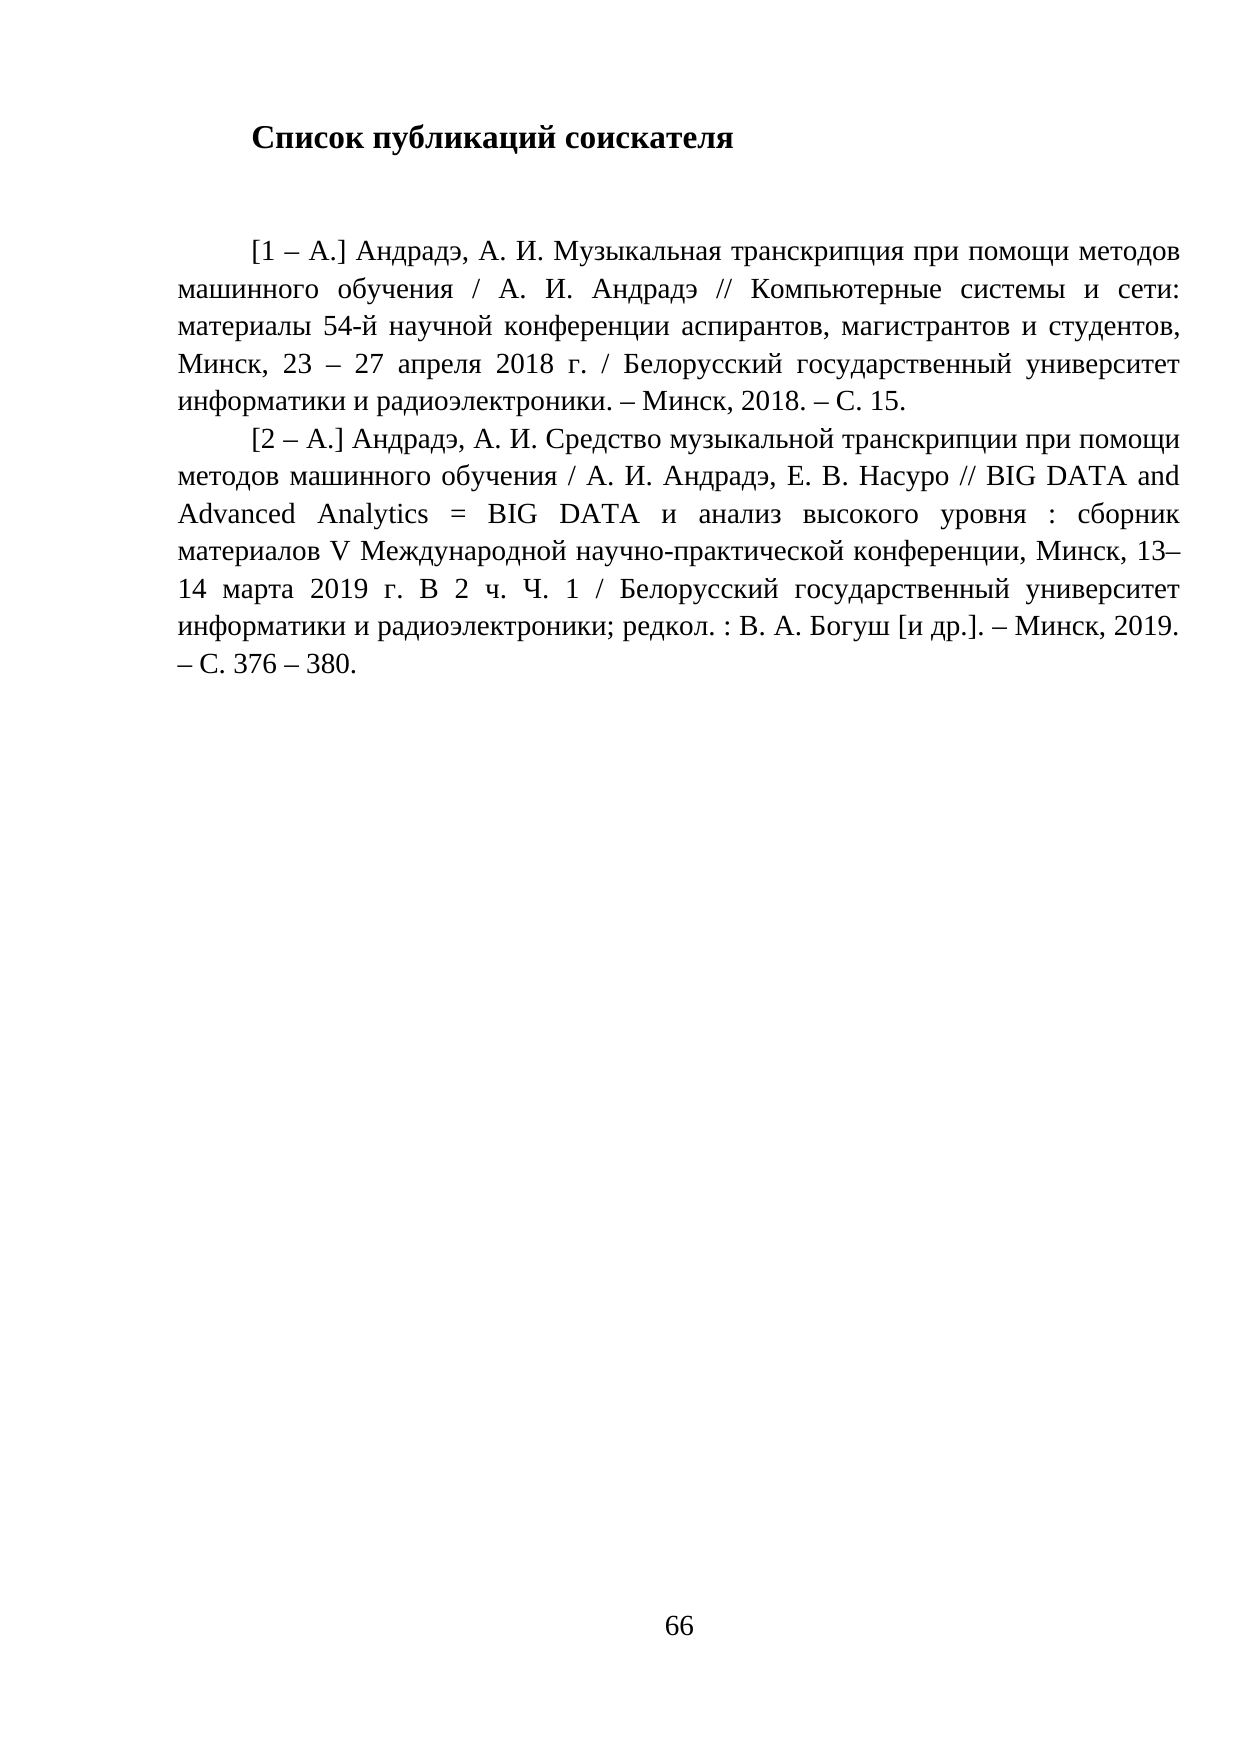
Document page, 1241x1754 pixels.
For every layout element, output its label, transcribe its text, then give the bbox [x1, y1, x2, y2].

text [1 – A.] Андрадэ, А. И. Музыкальная транскрипция при помощи методов машинного обучения / А. И. Андрадэ // Компьютерные системы и сети: материалы 54-й научной конференции аспирантов, магистрантов и студентов, Минск, 23 – 27 апреля 2018 г. / Белорусский государственный университет информатики и радиоэлектроники. – Минск, 2018. – С. 15. [177, 231, 1181, 418]
text [2 – A.] Андрадэ, А. И. Средство музыкальной транскрипции при помощи методов машинного обучения / А. И. Андрадэ, Е. В. Насуро // BIG DATA and Advanced Analytics = BIG DATA и анализ высокого уровня : сборник материалов V Международной научно-практической конференции, Минск, 13–14 марта 2019 г. В 2 ч. Ч. 1 / Белорусский государственный университет информатики и радиоэлектроники; редкол. : В. А. Богуш [и др.]. – Минск, 2019. – С. 376 – 380. [177, 418, 1181, 681]
list Список публикаций соискателя [251, 118, 1181, 156]
